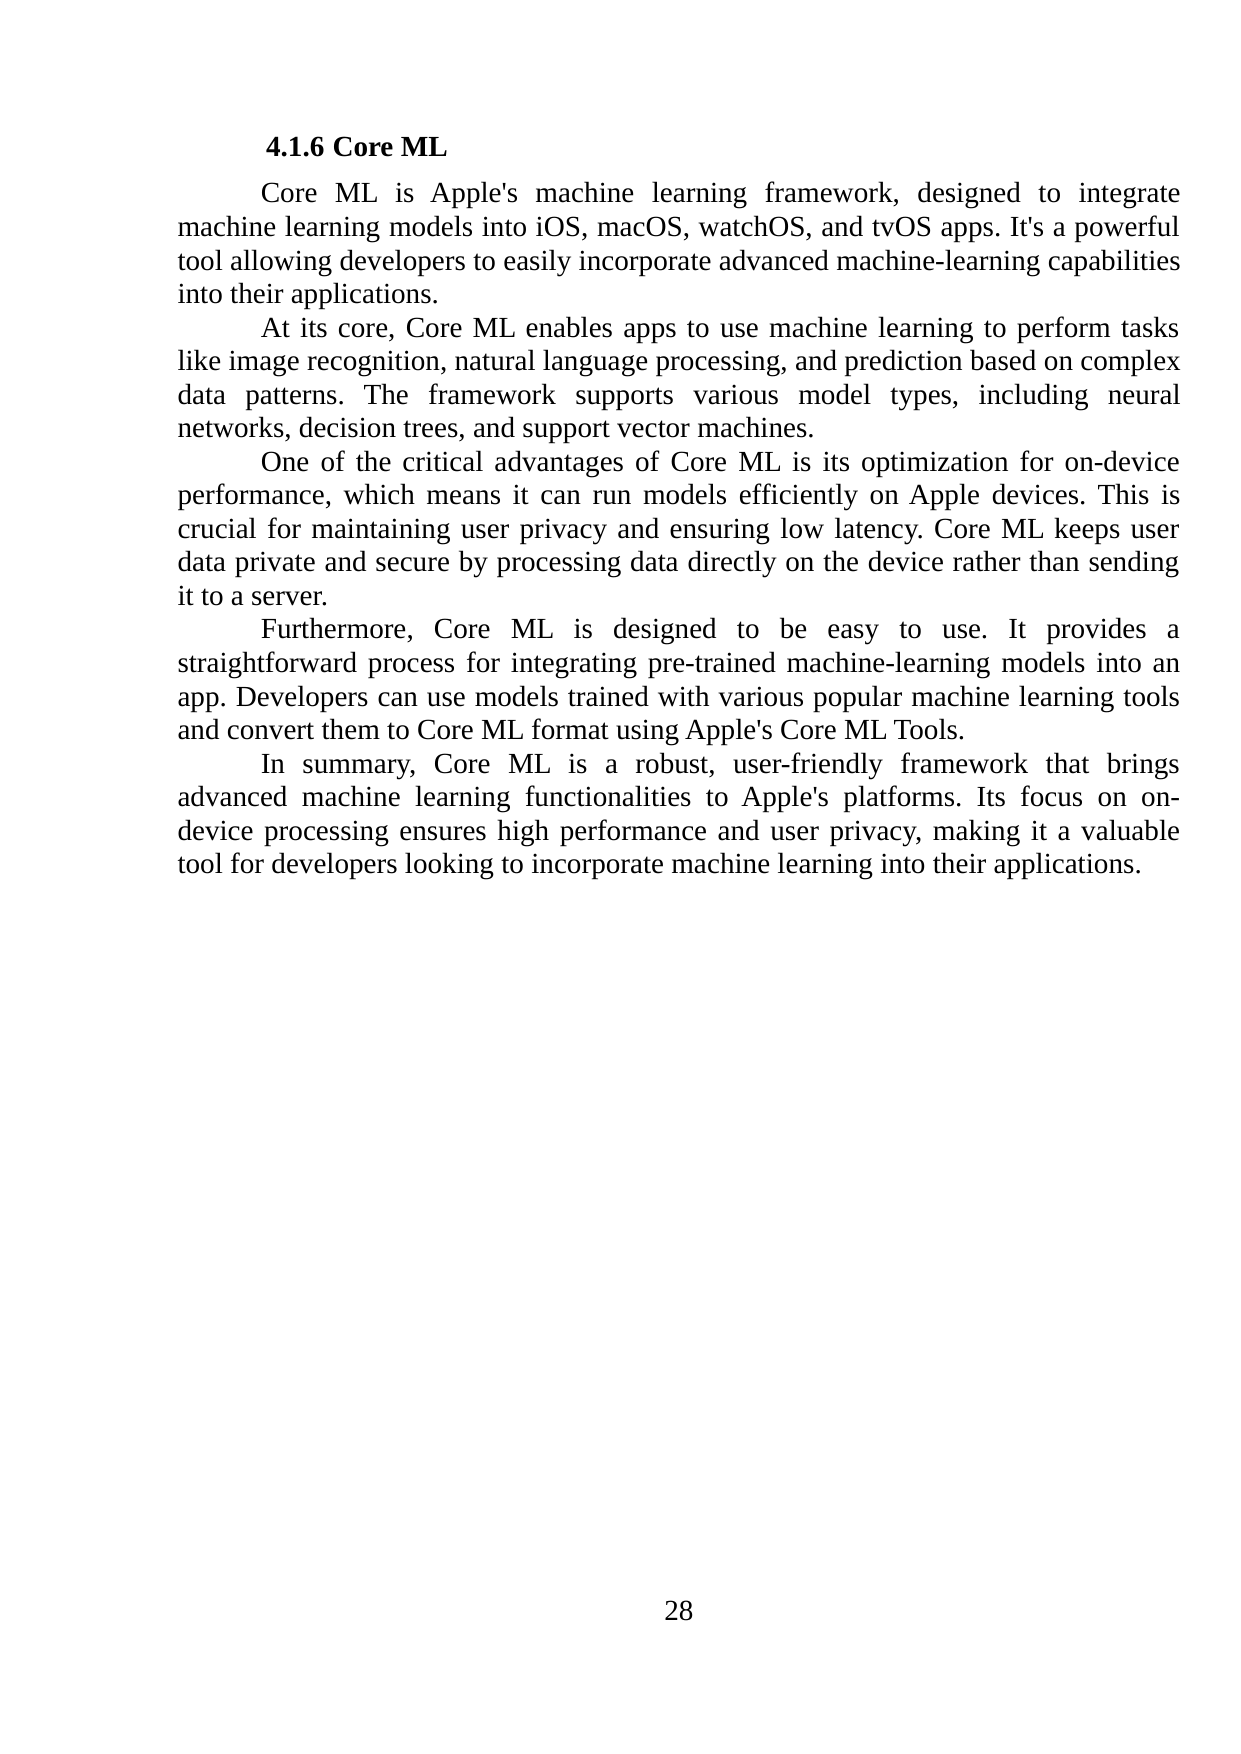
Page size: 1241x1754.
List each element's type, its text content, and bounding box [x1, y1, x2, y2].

text Furthermore, Core ML is designed to be easy to use. It provides a straightforward process for integrating pre-trained machine-learning models into an app. Developers can use models trained with various popular machine learning tools and convert them to Core ML format using Apple's Core ML Tools. [177, 612, 1181, 746]
text In summary, Core ML is a robust, user-friendly framework that brings advanced machine learning functionalities to Apple's platforms. Its focus on on-device processing ensures high performance and user privacy, making it a valuable tool for developers looking to incorporate machine learning into their applications. [177, 746, 1181, 880]
text Core ML is Apple's machine learning framework, designed to integrate machine learning models into iOS, macOS, watchOS, and tvOS apps. It's a powerful tool allowing developers to easily incorporate advanced machine-learning capabilities into their applications. [177, 176, 1181, 310]
text One of the critical advantages of Core ML is its optimization for on-device performance, which means it can run models efficiently on Apple devices. This is crucial for maintaining user privacy and ensuring low latency. Core ML keeps user data private and secure by processing data directly on the device rather than sending it to a server. [177, 444, 1181, 612]
list Core ML [266, 129, 1181, 163]
text At its core, Core ML enables apps to use machine learning to perform tasks like image recognition, natural language processing, and prediction based on complex data patterns. The framework supports various model types, including neural networks, decision trees, and support vector machines. [177, 310, 1181, 444]
